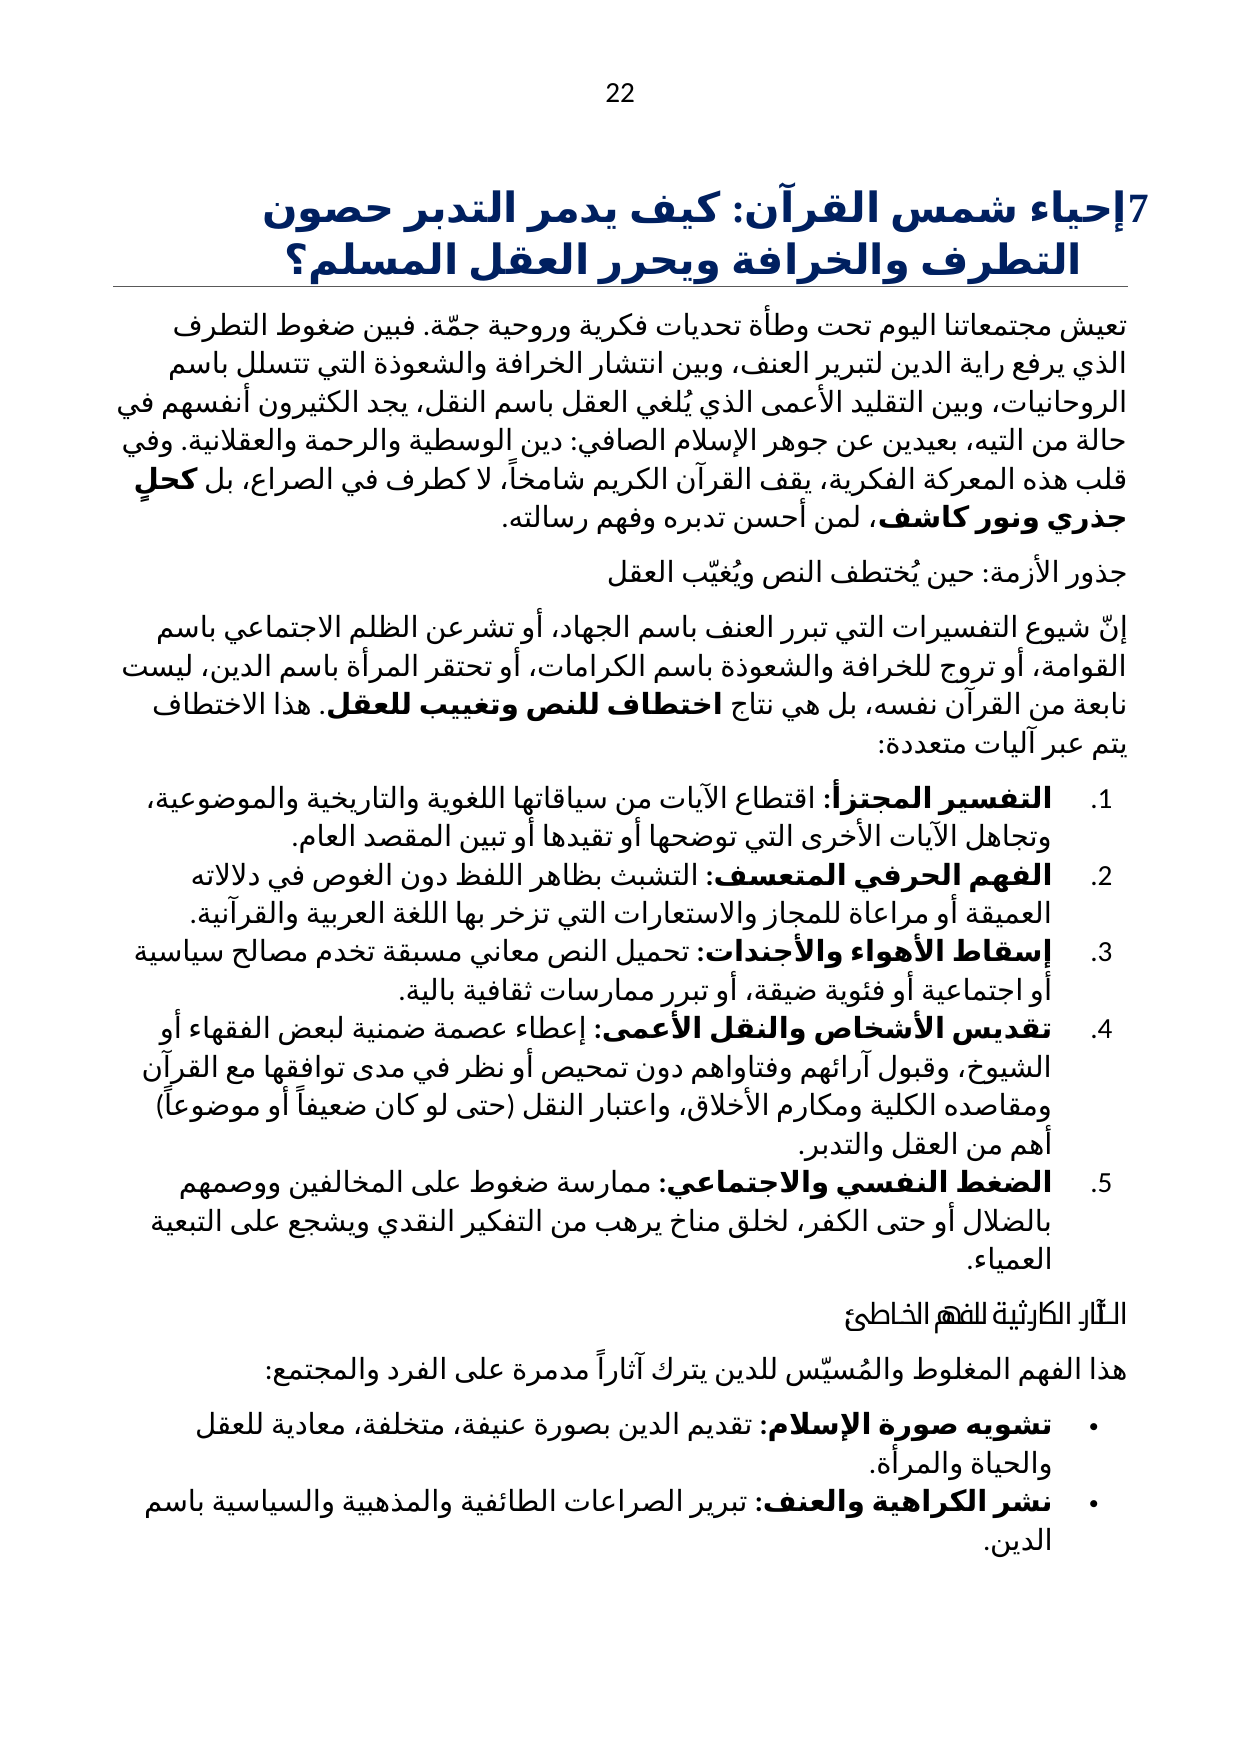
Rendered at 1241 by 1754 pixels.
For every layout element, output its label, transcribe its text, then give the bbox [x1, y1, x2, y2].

list التفسير المجتزأ: اقتطاع الآيات من سياقاتها اللغوية والتاريخية والموضوعية، وتجاهل الآيات الأخرى التي توضحها أو تقيدها أو تبين المقصد العام. [112, 780, 1090, 854]
list نشر الكراهية والعنف: تبرير الصراعات الطائفية والمذهبية والسياسية باسم الدين. [112, 1483, 1090, 1557]
subtitle إحياء شمس القرآن: كيف يدمر التدبر حصون التطرف والخرافة ويحرر العقل المسلم؟ [112, 184, 1128, 287]
list تشويه صورة الإسلام: تقديم الدين بصورة عنيفة، متخلفة، معادية للعقل والحياة والمرأة. [112, 1406, 1090, 1480]
list تقديس الأشخاص والنقل الأعمى: إعطاء عصمة ضمنية لبعض الفقهاء أو الشيوخ، وقبول آرائهم وفتاواهم دون تمحيص أو نظر في مدى توافقها مع القرآن ومقاصده الكلية ومكارم الأخلاق، واعتبار النقل (حتى لو كان ضعيفاً أو موضوعاً) أهم من العقل والتدبر. [112, 1010, 1090, 1161]
list الفهم الحرفي المتعسف: التشبث بظاهر اللفظ دون الغوص في دلالاته العميقة أو مراعاة للمجاز والاستعارات التي تزخر بها اللغة العربية والقرآنية. [112, 857, 1090, 931]
list الضغط النفسي والاجتماعي: ممارسة ضغوط على المخالفين ووصمهم بالضلال أو حتى الكفر، لخلق مناخ يرهب من التفكير النقدي ويشجع على التبعية العمياء. [112, 1164, 1090, 1277]
text هذا الفهم المغلوط والمُسيّس للدين يترك آثاراً مدمرة على الفرد والمجتمع: [112, 1351, 1128, 1387]
text جذور الأزمة: حين يُختطف النص ويُغيّب العقل [112, 554, 1128, 590]
text إنّ شيوع التفسيرات التي تبرر العنف باسم الجهاد، أو تشرعن الظلم الاجتماعي باسم القوامة، أو تروج للخرافة والشعوذة باسم الكرامات، أو تحتقر المرأة باسم الدين، ليست نابعة من القرآن نفسه، بل هي نتاج اختطاف للنص وتغييب للعقل. هذا الاختطاف يتم عبر آليات متعددة: [112, 609, 1128, 760]
text تعيش مجتمعاتنا اليوم تحت وطأة تحديات فكرية وروحية جمّة. فبين ضغوط التطرف الذي يرفع راية الدين لتبرير العنف، وبين انتشار الخرافة والشعوذة التي تتسلل باسم الروحانيات، وبين التقليد الأعمى الذي يُلغي العقل باسم النقل، يجد الكثيرون أنفسهم في حالة من التيه، بعيدين عن جوهر الإسلام الصافي: دين الوسطية والرحمة والعقلانية. وفي قلب هذه المعركة الفكرية، يقف القرآن الكريم شامخاً، لا كطرف في الصراع، بل كحلٍ جذري ونور كاشف، لمن أحسن تدبره وفهم رسالته. [112, 307, 1128, 535]
list إسقاط الأهواء والأجندات: تحميل النص معاني مسبقة تخدم مصالح سياسية أو اجتماعية أو فئوية ضيقة، أو تبرر ممارسات ثقافية بالية. [112, 933, 1090, 1008]
text الآثار الكارثية للفهم الخاطئ: [112, 1296, 1128, 1332]
